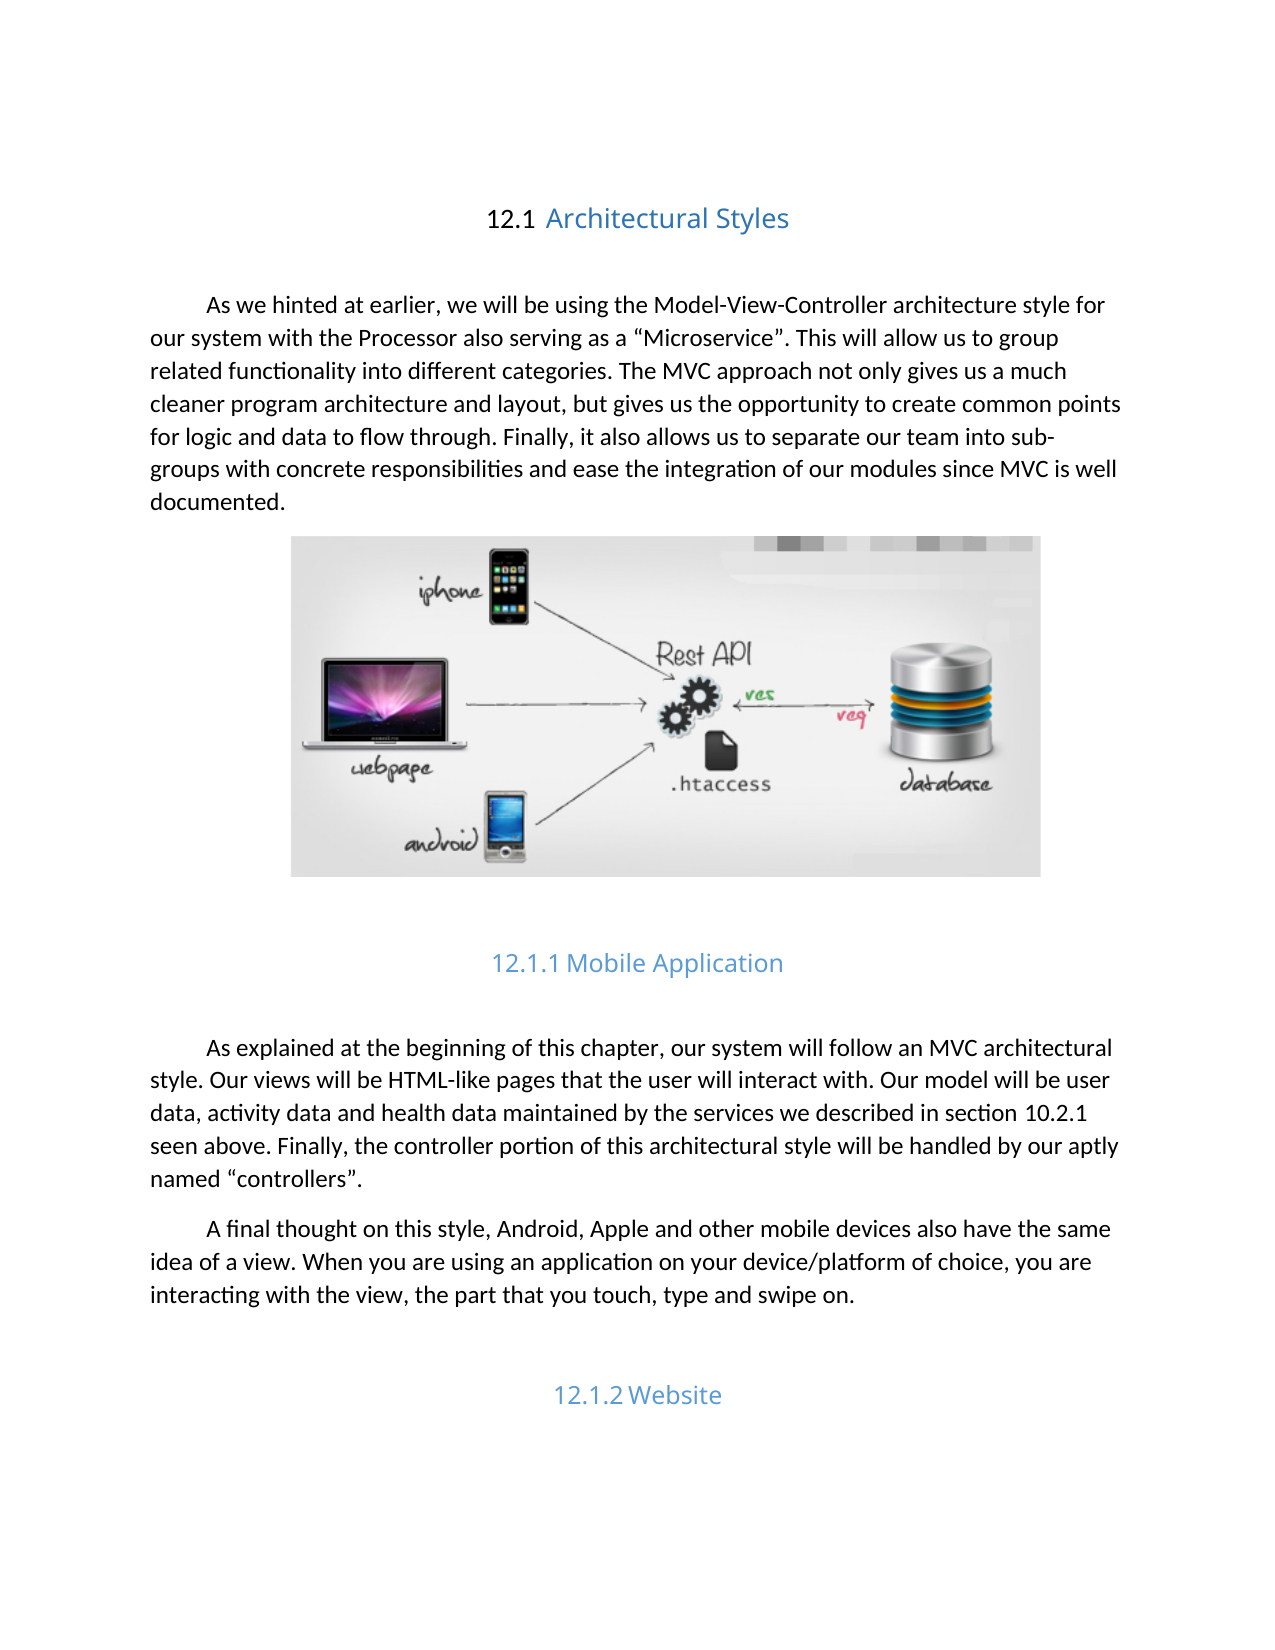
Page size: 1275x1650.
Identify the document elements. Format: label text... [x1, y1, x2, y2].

text As explained at the beginning of this chapter, our system will follow an MVC architectural style. Our views will be HTML-like pages that the user will interact with. Our model will be user data, activity data and health data maintained by the services we described in section 10.2.1 seen above. Finally, the controller portion of this architectural style will be handled by our aptly named “controllers”. [150, 1032, 1125, 1194]
text As we hinted at earlier, we will be using the Model-View-Controller architecture style for our system with the Processor also serving as a “Microservice”. This will allow us to group related functionality into different categories. The MVC approach not only gives us a much cleaner program architecture and layout, but gives us the opportunity to create common points for logic and data to flow through. Finally, it also allows us to separate our team into sub-groups with concrete responsibilities and ease the integration of our modules since MVC is well documented. [150, 289, 1125, 517]
subtitle Website [150, 1378, 1125, 1412]
subtitle Mobile Application [150, 945, 1125, 979]
subtitle Architectural Styles [150, 199, 1125, 236]
picture [290, 536, 1041, 877]
text A final thought on this style, Android, Apple and other mobile devices also have the same idea of a view. When you are using an application on your device/platform of choice, you are interacting with the view, the part that you touch, type and swipe on. [150, 1213, 1125, 1309]
